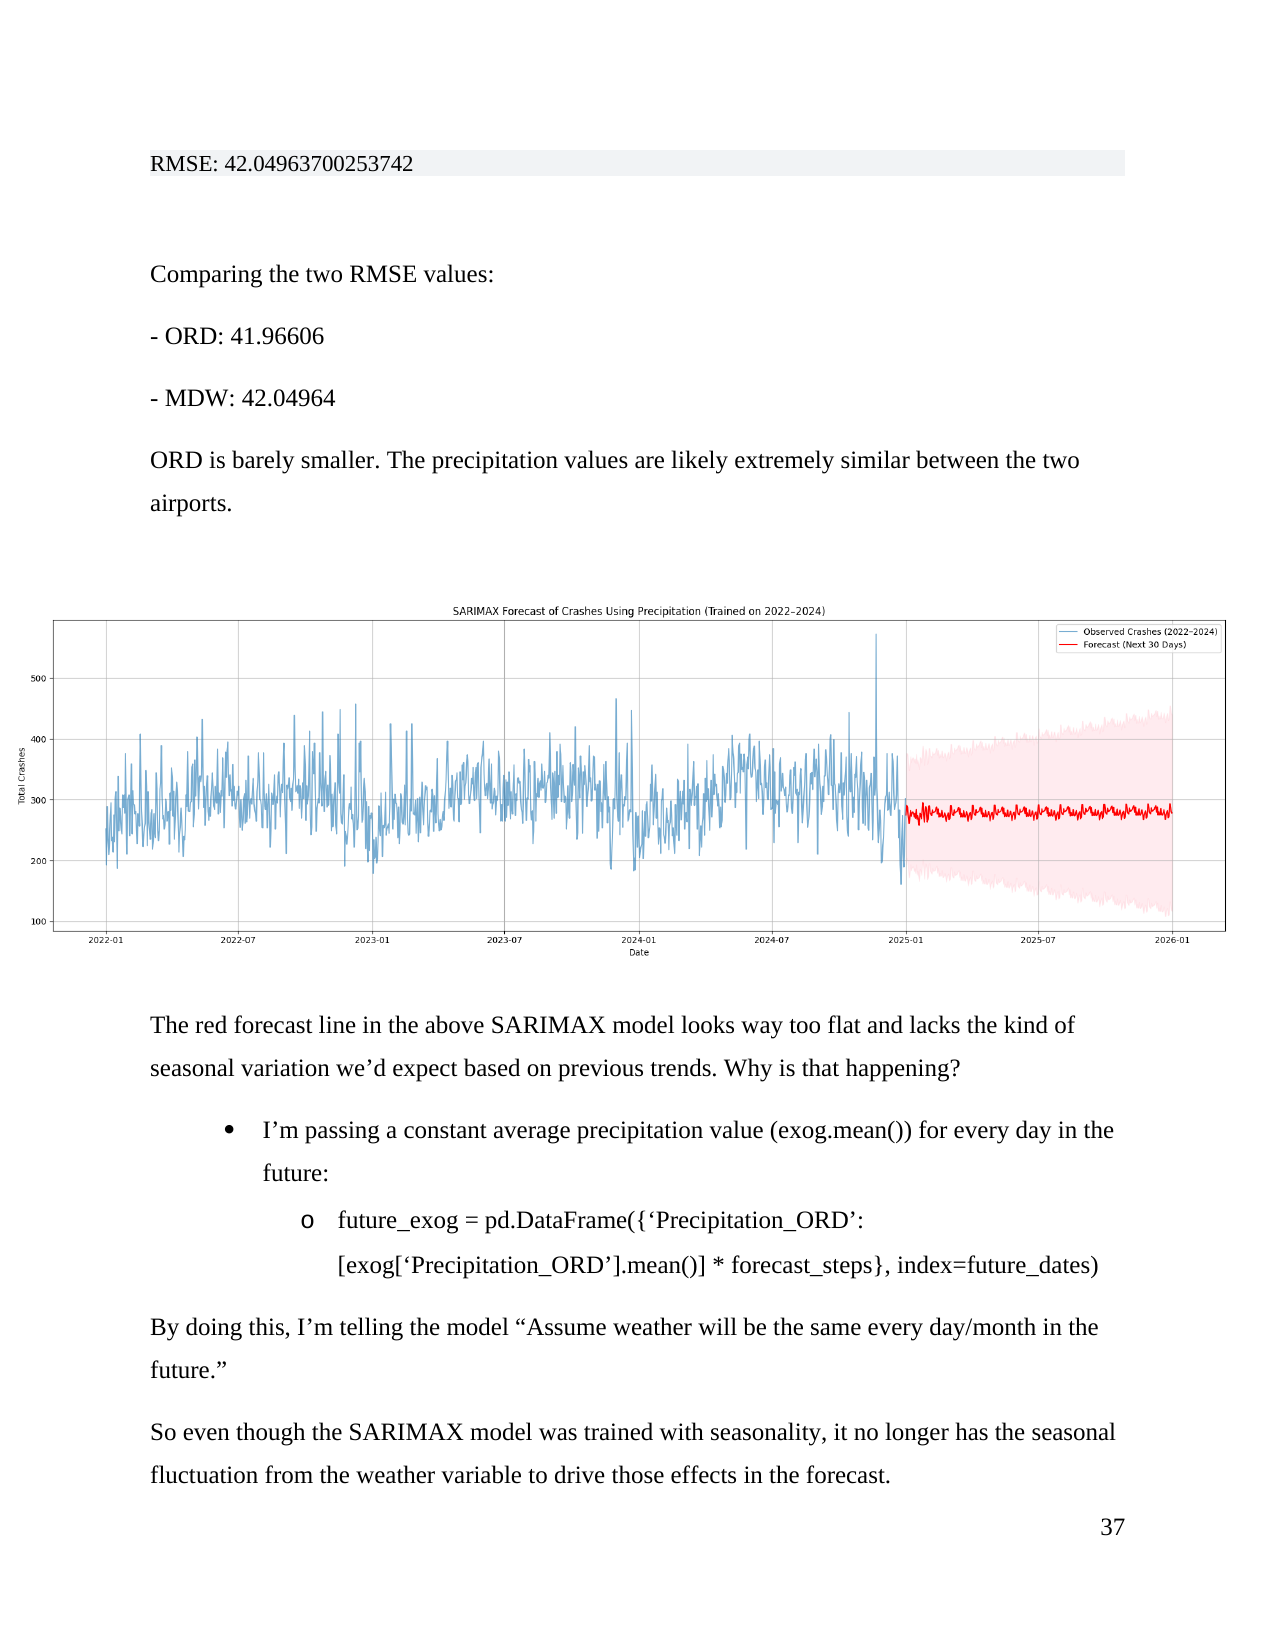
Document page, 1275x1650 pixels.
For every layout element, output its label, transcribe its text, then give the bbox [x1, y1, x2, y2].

text - MDW: 42.04964 [150, 383, 1125, 412]
text ORD is barely smaller. The precipitation values are likely extremely similar between the two airports. [150, 445, 1125, 517]
list I’m passing a constant average precipitation value (exog.mean()) for every day in the future: [225, 1115, 1125, 1187]
picture [12, 601, 1231, 963]
text RMSE: 42.04963700253742 [150, 150, 1125, 176]
text By doing this, I’m telling the model “Assume weather will be the same every day/month in the future.” [150, 1312, 1125, 1384]
text Comparing the two RMSE values: [150, 259, 1125, 288]
text - ORD: 41.96606 [150, 321, 1125, 350]
text The red forecast line in the above SARIMAX model looks way too flat and lacks the kind of seasonal variation we’d expect based on previous trends. Why is that happening? [150, 963, 1125, 1082]
list future_exog = pd.DataFrame({‘Precipitation_ORD’: [exog[‘Precipitation_ORD’].mean()] * forecast_steps}, index=future_dates) [300, 1205, 1125, 1279]
text So even though the SARIMAX model was trained with seasonality, it no longer has the seasonal fluctuation from the weather variable to drive those effects in the forecast. [150, 1417, 1125, 1489]
